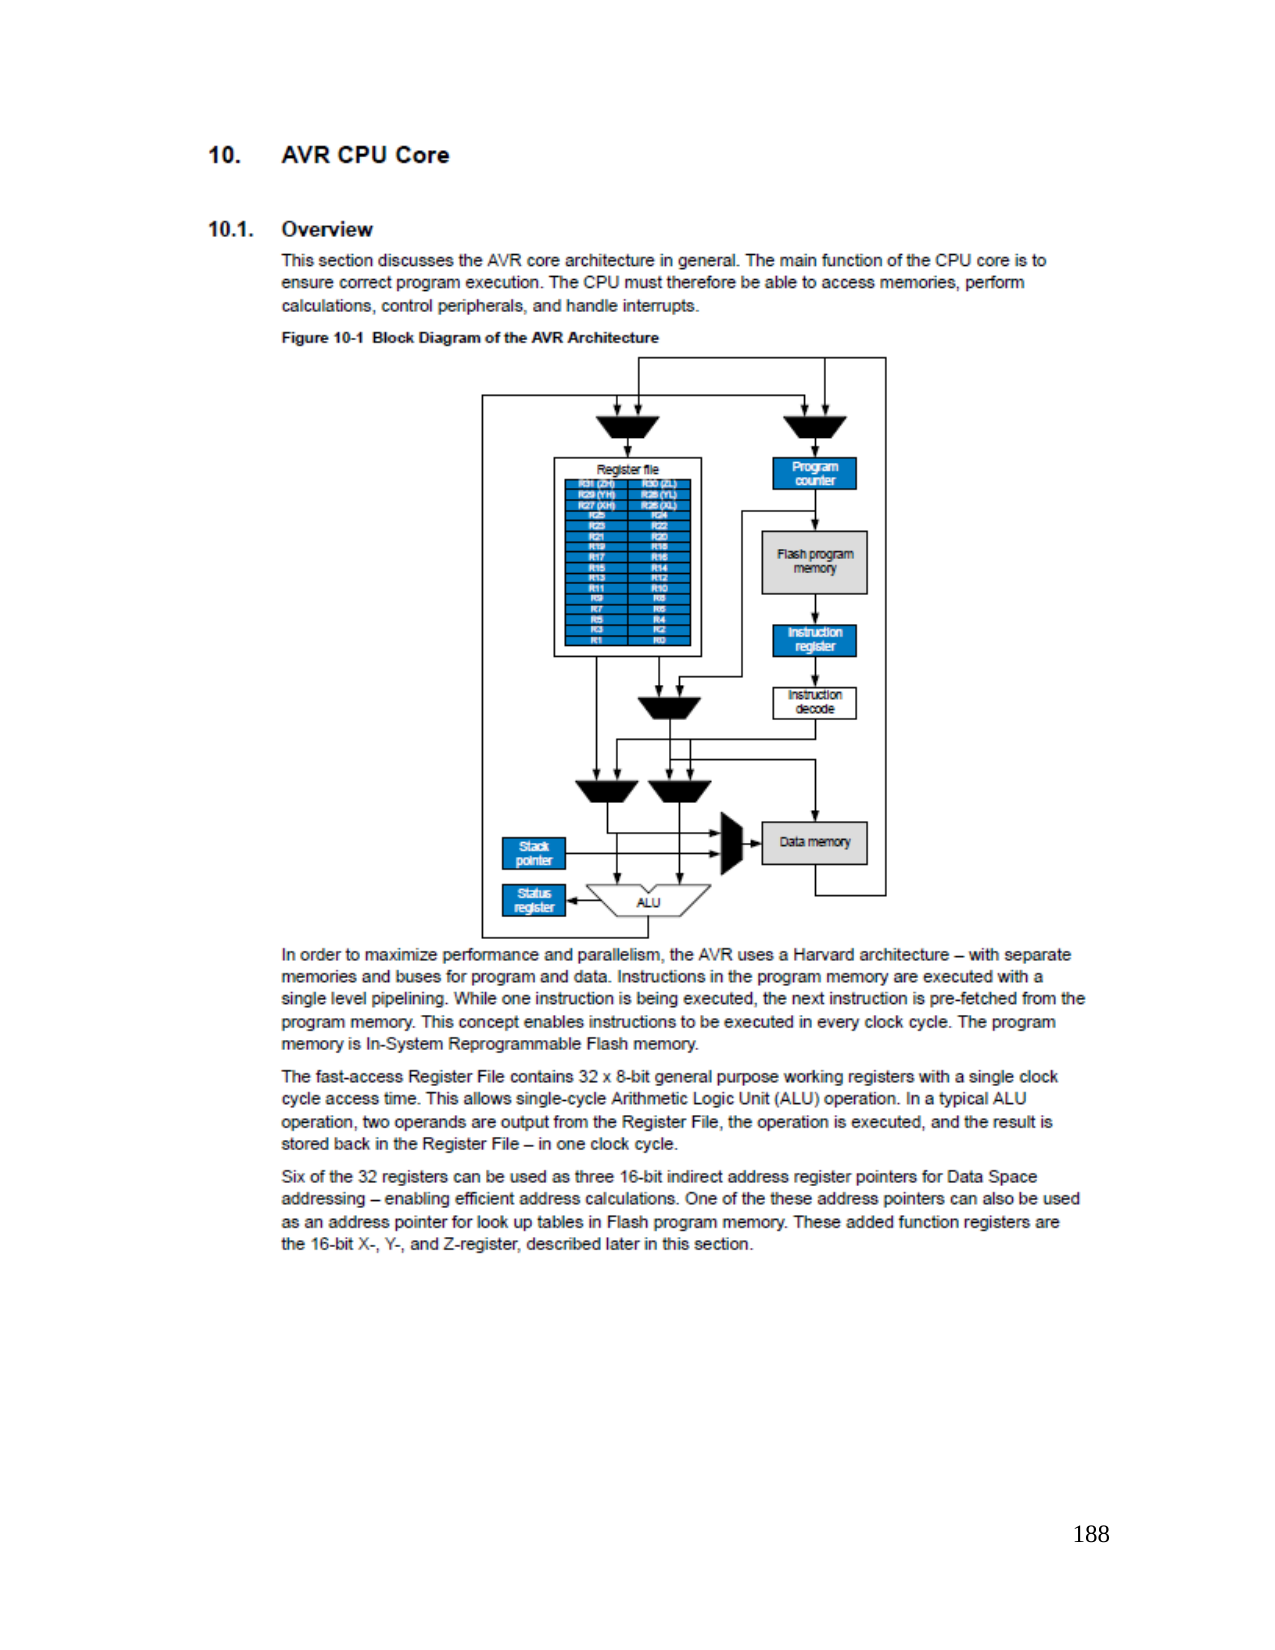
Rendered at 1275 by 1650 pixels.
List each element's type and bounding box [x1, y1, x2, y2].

picture [177, 118, 1134, 1272]
